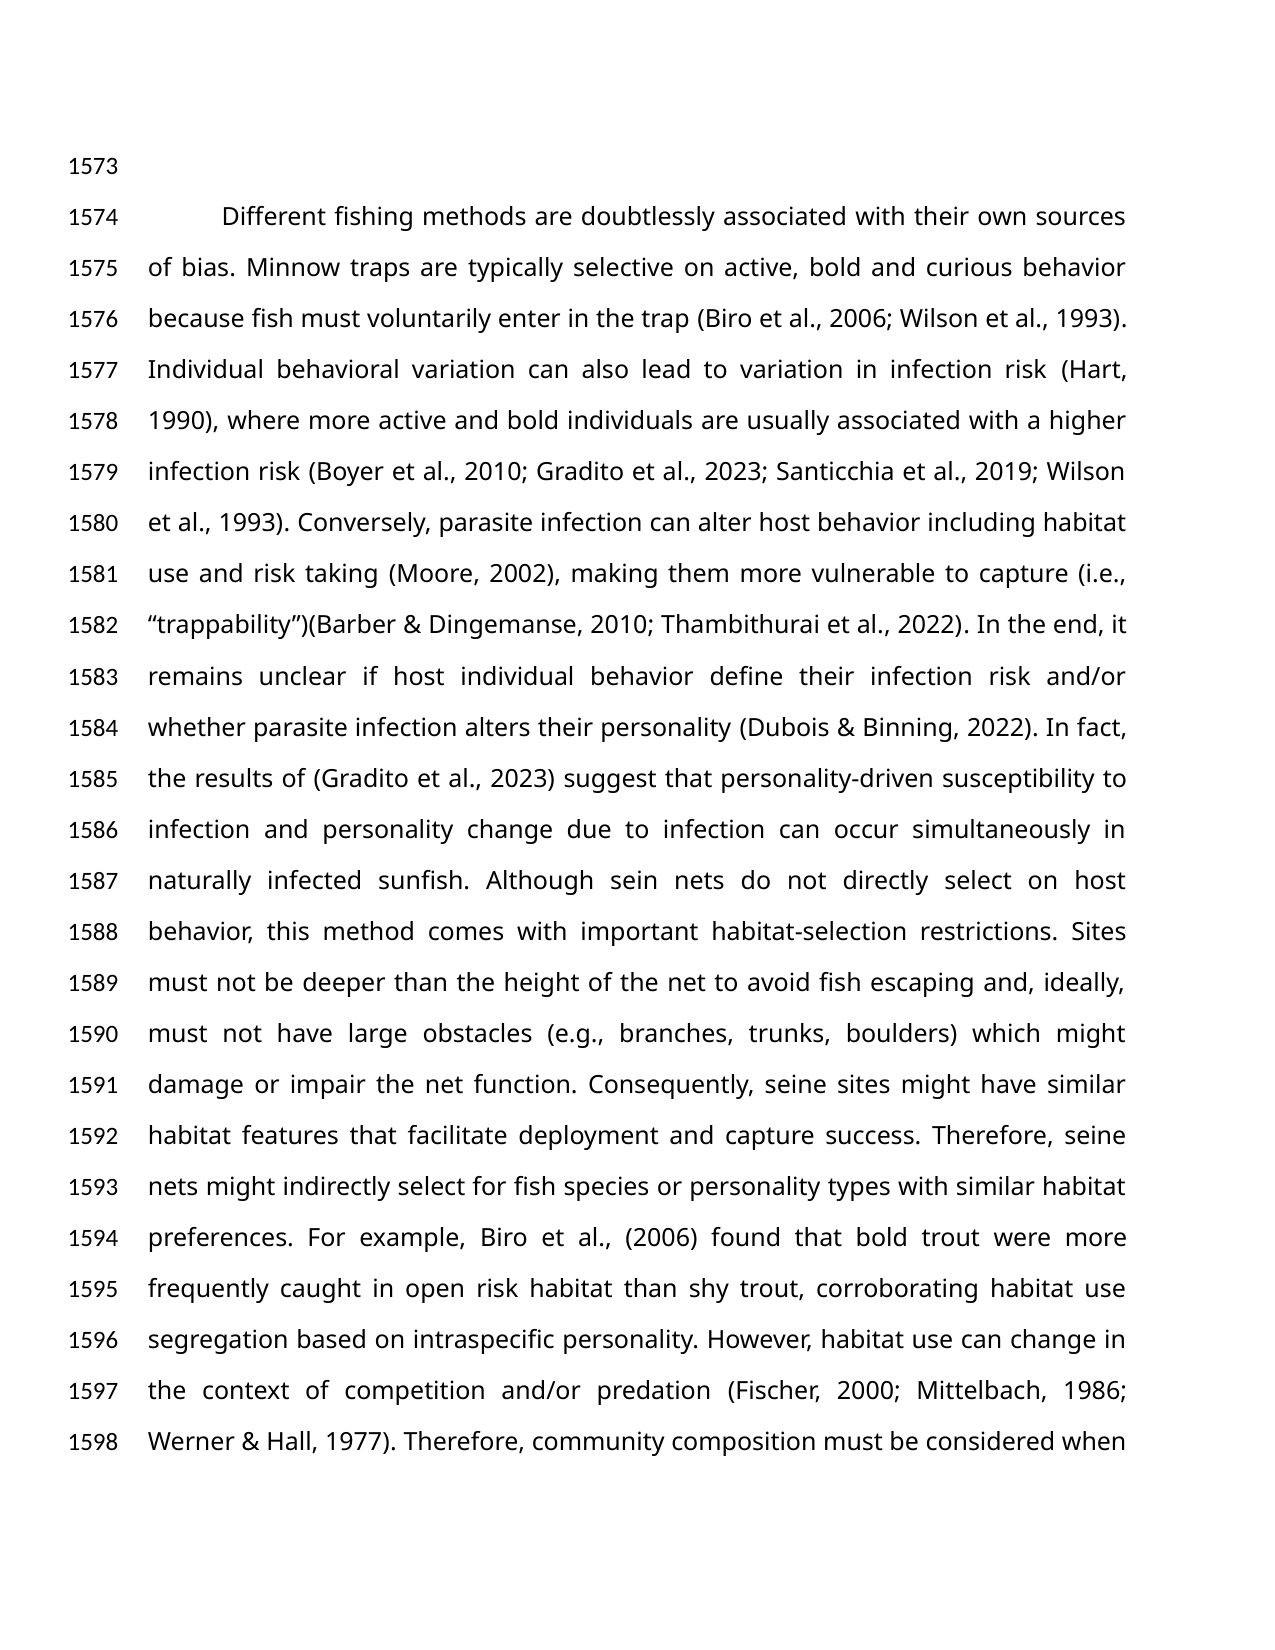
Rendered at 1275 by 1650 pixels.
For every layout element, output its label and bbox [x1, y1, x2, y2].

text [148, 199, 1127, 1458]
